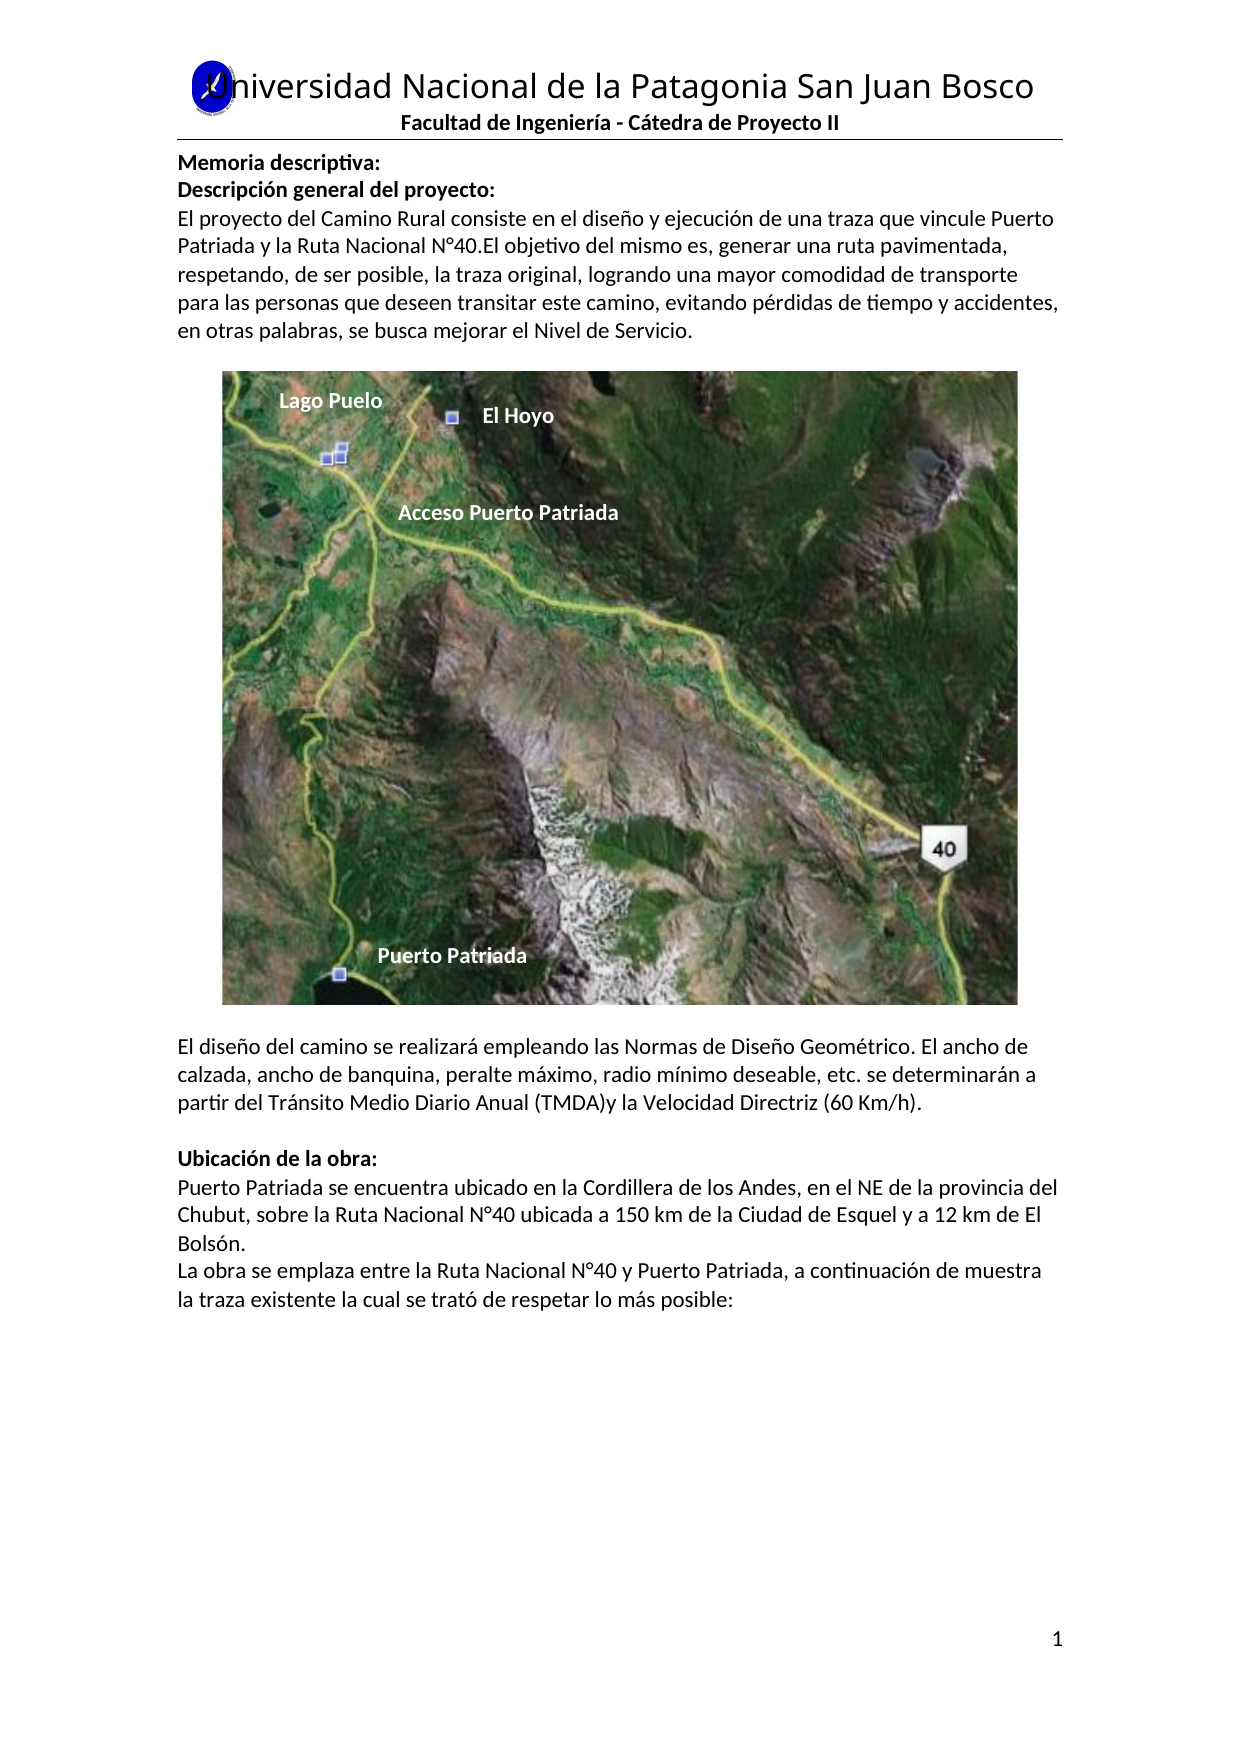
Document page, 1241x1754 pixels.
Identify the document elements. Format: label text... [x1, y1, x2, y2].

text La obra se emplaza entre la Ruta Nacional N°40 y Puerto Patriada, a continuación de muestra la traza existente la cual se trató de respetar lo más posible: [177, 1257, 1063, 1313]
text Ubicación de la obra: [177, 1144, 1063, 1173]
text Puerto Patriada se encuentra ubicado en la Cordillera de los Andes, en el NE de la provincia del Chubut, sobre la Ruta Nacional N°40 ubicada a 150 km de la Ciudad de Esquel y a 12 km de El Bolsón. [177, 1173, 1063, 1257]
text El diseño del camino se realizará empleando las Normas de Diseño Geométrico. El ancho de calzada, ancho de banquina, peralte máximo, radio mínimo deseable, etc. se determinarán a partir del Tránsito Medio Diario Anual (TMDA)y la Velocidad Directriz (60 Km/h). [177, 1032, 1063, 1117]
text El proyecto del Camino Rural consiste en el diseño y ejecución de una traza que vincule Puerto Patriada y la Ruta Nacional N°40.El objetivo del mismo es, generar una ruta pavimentada, respetando, de ser posible, la traza original, logrando una mayor comodidad de transporte para las personas que deseen transitar este camino, evitando pérdidas de tiempo y accidentes, en otras palabras, se busca mejorar el Nivel de Servicio. [177, 204, 1063, 344]
picture [222, 371, 1018, 1005]
text Memoria descriptiva: [177, 148, 1063, 176]
text Descripción general del proyecto: [177, 176, 1063, 204]
